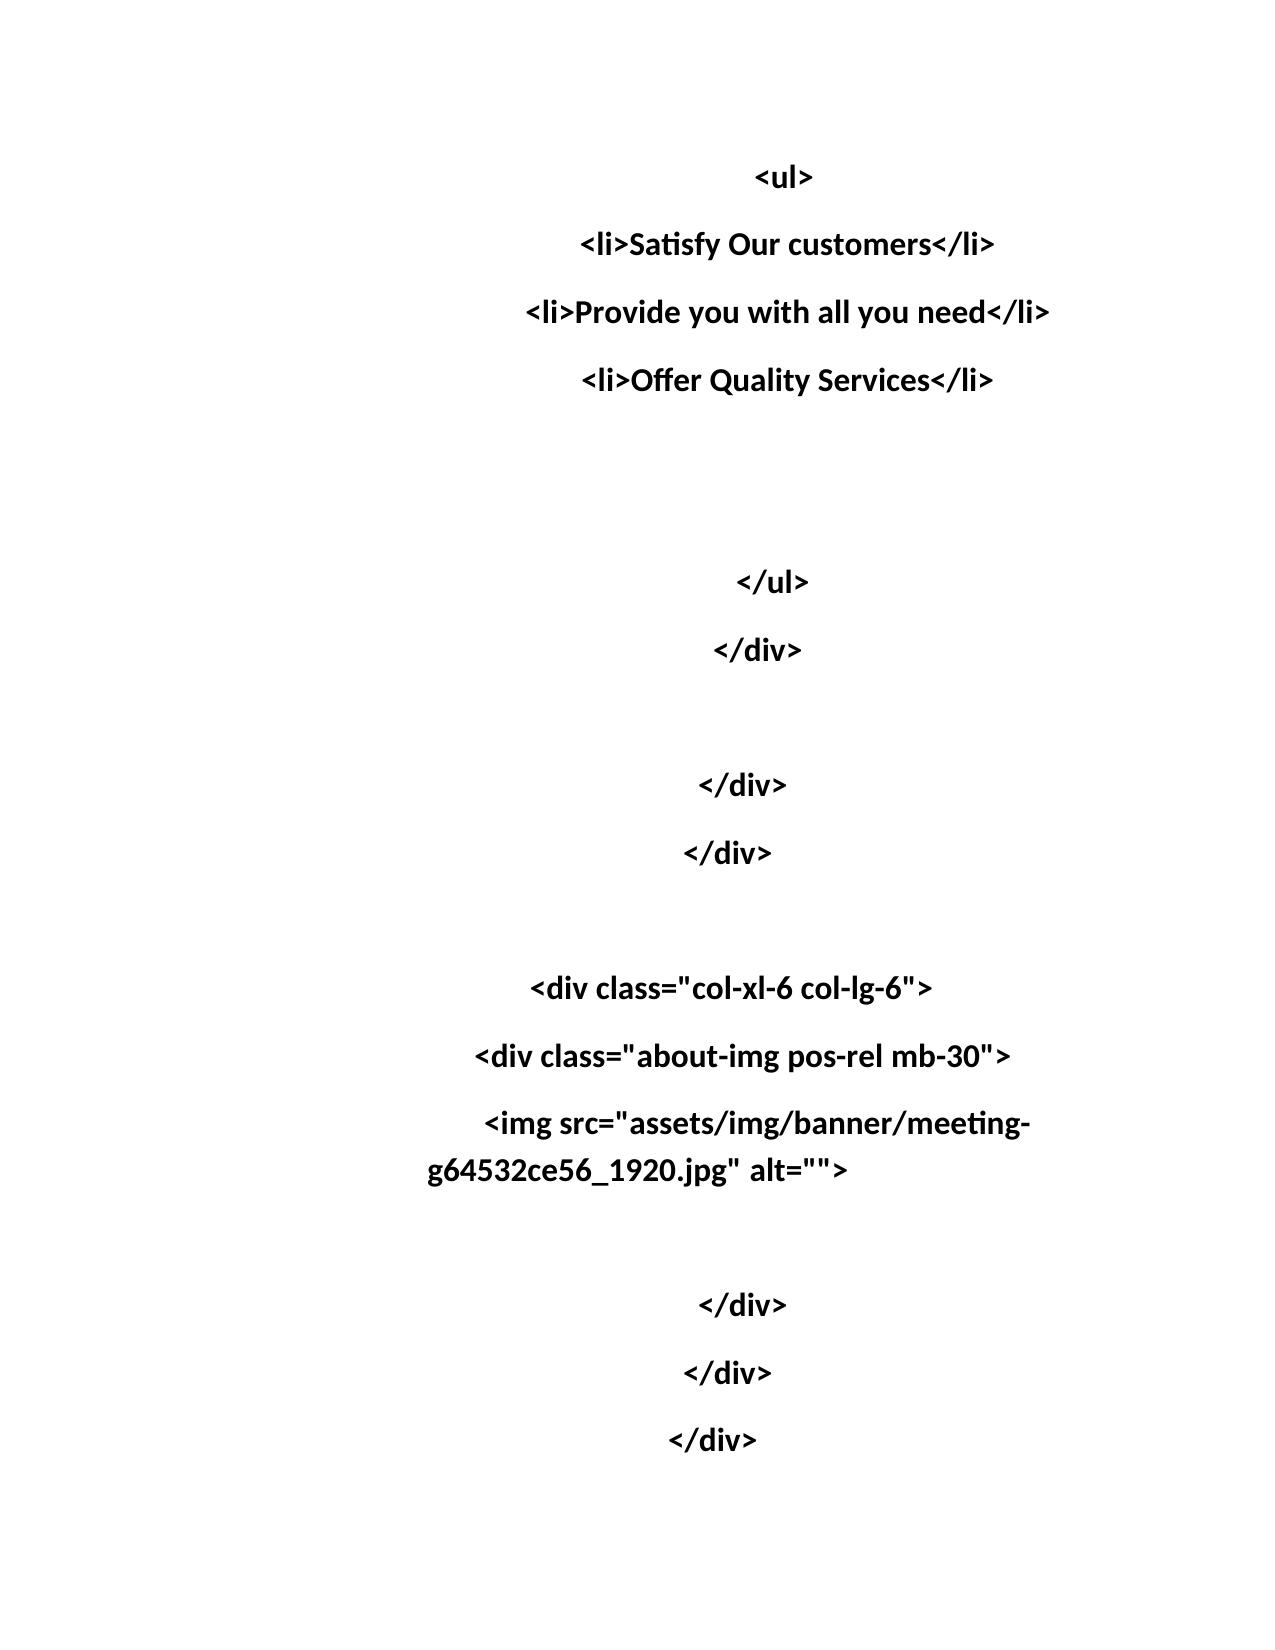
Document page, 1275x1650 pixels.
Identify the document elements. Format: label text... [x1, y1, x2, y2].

text <img src="assets/img/banner/meeting-g64532ce56_1920.jpg" alt=""> [150, 1102, 1125, 1190]
text <li>Provide you with all you need</li> [150, 291, 1125, 332]
text <li>Satisfy Our customers</li> [150, 223, 1125, 264]
text <div class="col-xl-6 col-lg-6"> [150, 967, 1125, 1008]
text </div> [150, 629, 1125, 670]
text </ul> [150, 561, 1125, 602]
text </div> [150, 1284, 1125, 1325]
text <div class="about-img pos-rel mb-30"> [150, 1034, 1125, 1075]
text <ul> [150, 156, 1125, 196]
text <li>Offer Quality Services</li> [150, 358, 1125, 399]
text </div> [150, 764, 1125, 805]
text </div> [150, 1352, 1125, 1392]
text </div> [150, 832, 1125, 872]
text </div> [150, 1419, 1125, 1460]
